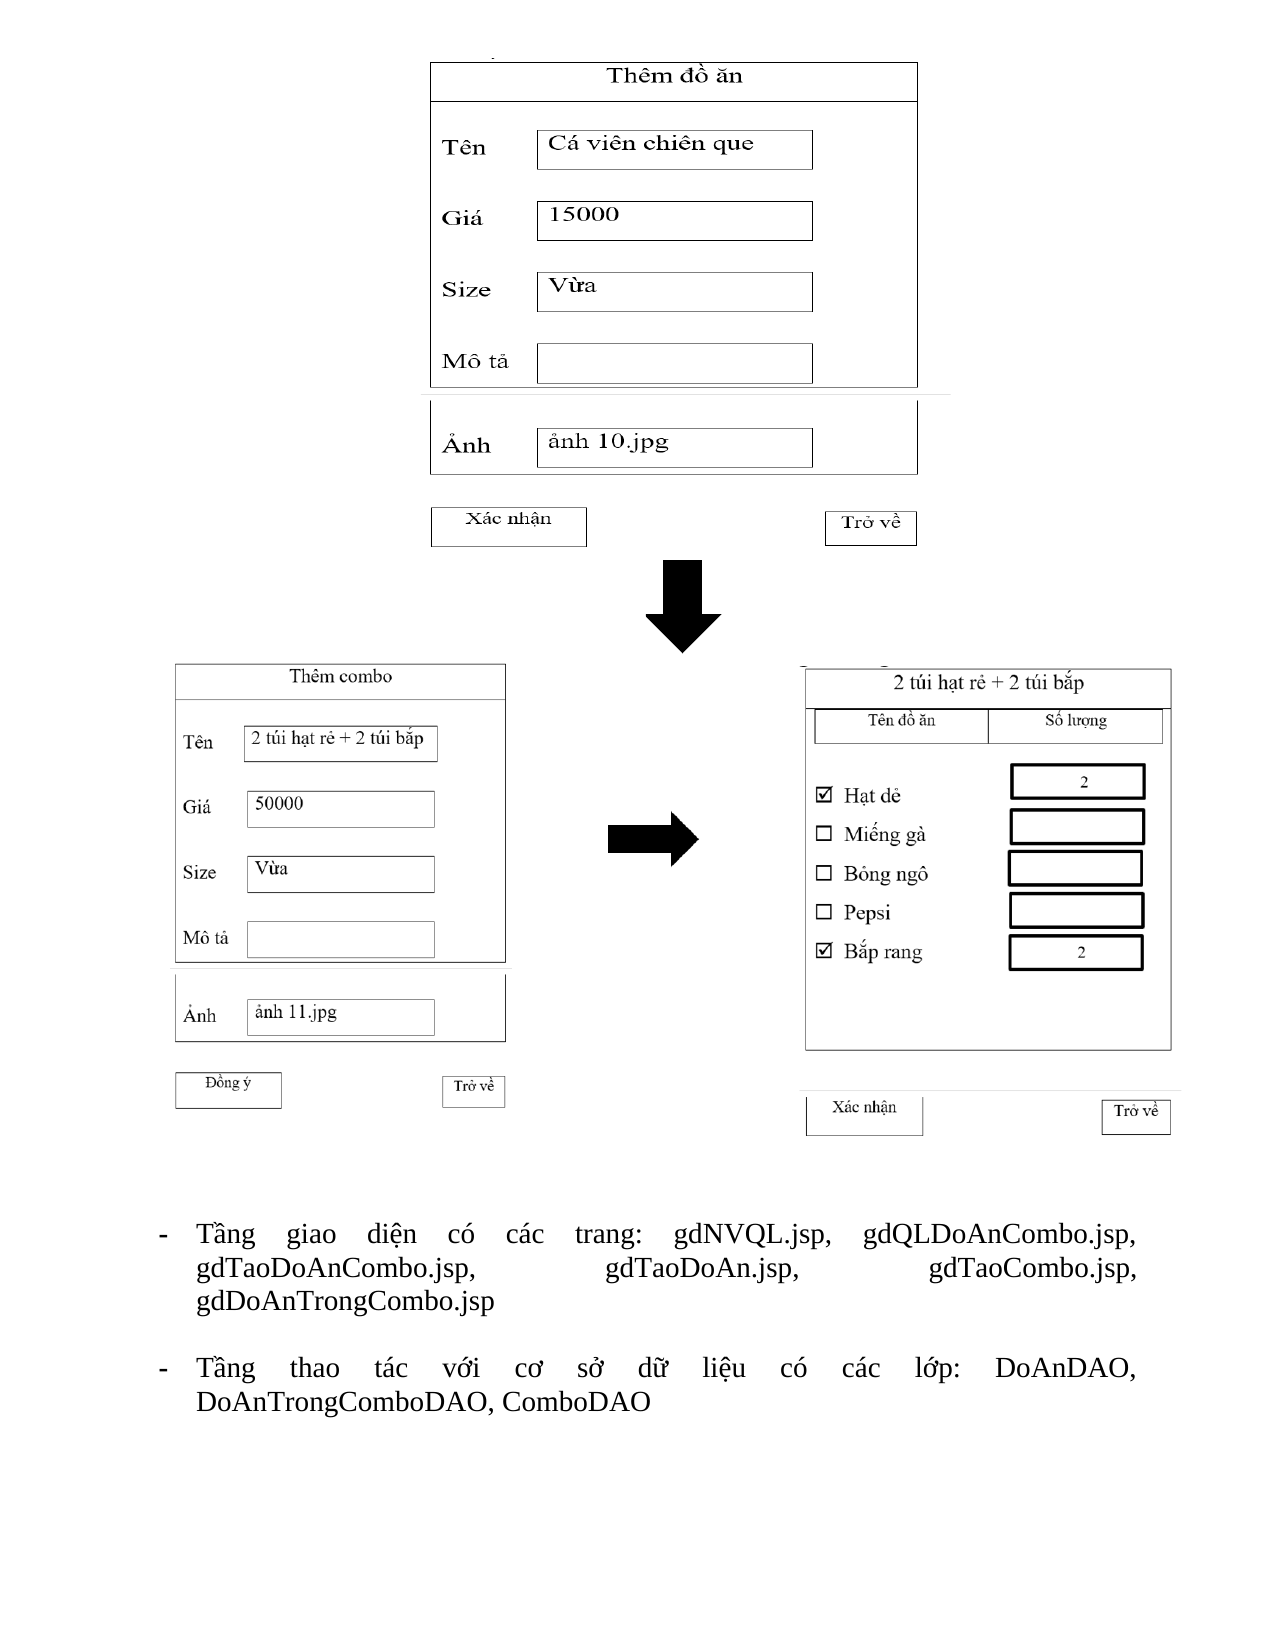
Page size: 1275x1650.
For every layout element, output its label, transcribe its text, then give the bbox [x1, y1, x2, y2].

list Tầng thao tác với cơ sở dữ liệu có các lớp: DoAnDAO, DoAnTrongComboDAO, ComboDAO [158, 1350, 1137, 1417]
list Tầng giao diện có các trang: gdNVQL.jsp, gdQLDoAnCombo.jsp, gdTaoDoAnCombo.jsp, gdTaoDoAn.jsp, gdTaoCombo.jsp, gdDoAnTrongCombo.jsp [158, 1216, 1137, 1317]
picture [164, 58, 1182, 1149]
